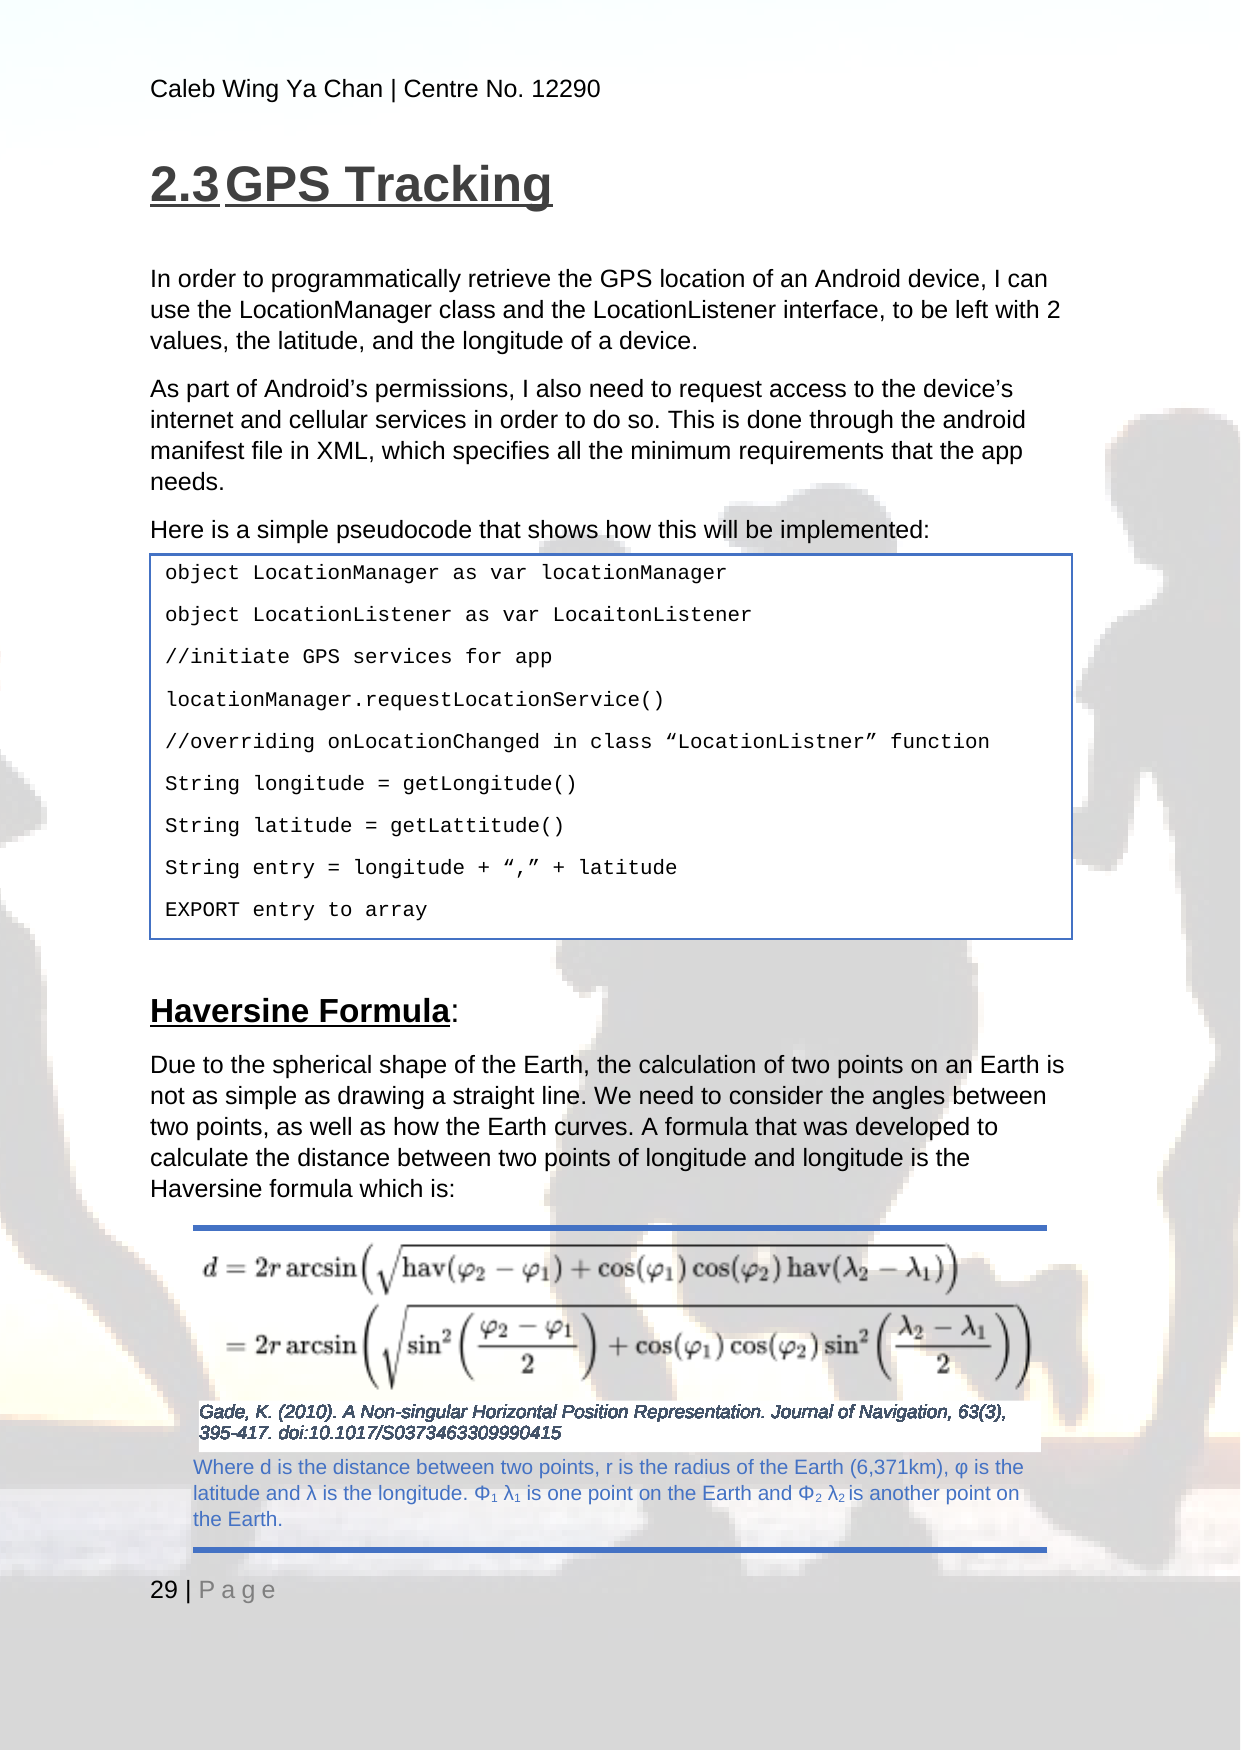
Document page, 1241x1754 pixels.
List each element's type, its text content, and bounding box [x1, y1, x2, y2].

picture [199, 1241, 1042, 1392]
text Due to the spherical shape of the Earth, the calculation of two points on an Earth is not as simple as drawing a straight line. We need to consider the angles between two points, as well as how the Earth curves. A formula that was developed to calculate the distance between two points of longitude and longitude is the Haversine formula which is: [150, 1050, 1090, 1203]
text As part of Android’s permissions, I also need to request access to the device’s internet and cellular services in order to do so. This is done through the android manifest file in XML, which specifies all the minimum requirements that the app needs. [150, 374, 1090, 496]
text Haversine Formula: [150, 992, 1090, 1030]
text Here is a simple pseudocode that shows how this will be implemented: [150, 515, 1090, 543]
text In order to programmatically retrieve the GPS location of an Android device, I can use the LocationManager class and the LocationListener interface, to be left with 2 values, the latitude, and the longitude of a device. [150, 264, 1090, 355]
subtitle GPS Tracking [150, 154, 1090, 212]
